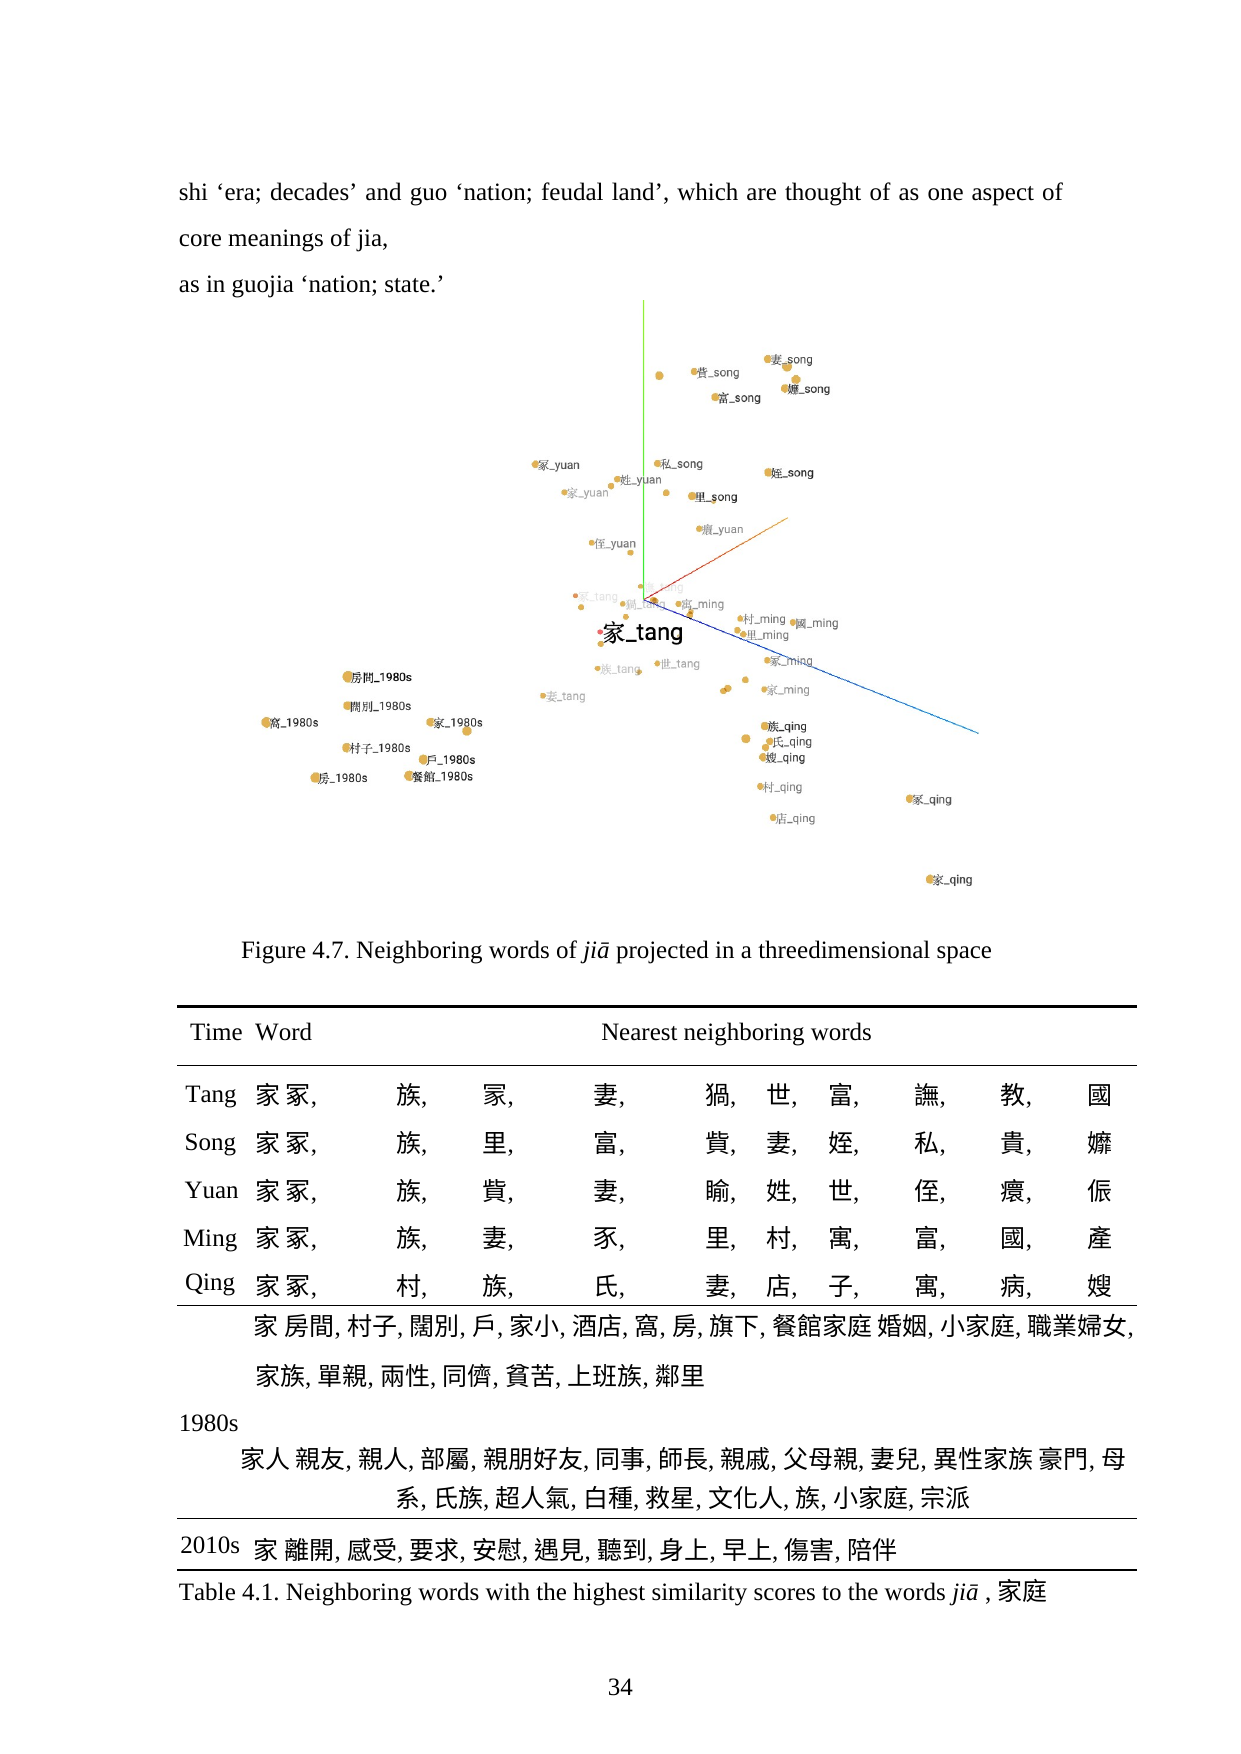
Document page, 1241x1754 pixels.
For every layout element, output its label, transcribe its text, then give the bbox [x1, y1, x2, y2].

table_cell 妻, [594, 1162, 705, 1209]
table_cell 私, [914, 1114, 1001, 1162]
text Figure 4.7. Neighboring words of jiā projected in a three­dimensional space [241, 935, 1064, 964]
table_cell 孊 [1087, 1114, 1137, 1162]
table_cell Song [177, 1114, 255, 1162]
table_cell 姓, [766, 1162, 828, 1209]
table_header Time [177, 1008, 255, 1064]
table_cell 侲 [1087, 1162, 1137, 1209]
table_cell 譕, [914, 1066, 1001, 1114]
table_header [914, 1008, 1001, 1064]
table_cell 冡, [482, 1066, 593, 1114]
text 家 房間, 村子, 闊別, 戶, 家小, 酒店, 窩, 房, 旗下, 餐館家庭 婚姻, 小家庭, 職業婦女, 家族, 單親, 兩性, 同儕, 貧苦, 上班族, 鄰里 [254, 1306, 1137, 1393]
table_cell 族, [482, 1258, 593, 1305]
table_cell 貲, [482, 1162, 593, 1209]
table_cell 店, [766, 1258, 828, 1305]
table_cell 家 冢, [255, 1258, 396, 1305]
table_cell 妻, [482, 1210, 593, 1257]
table_cell 貲, [705, 1114, 766, 1162]
table_cell 族, [396, 1066, 482, 1114]
table_cell 姪, [828, 1114, 914, 1162]
table_cell Ming [177, 1210, 255, 1257]
table_cell 豕, [594, 1210, 705, 1257]
text 1980s [179, 1408, 1064, 1437]
table_cell 病, [1001, 1258, 1087, 1305]
table_cell 子, [828, 1258, 914, 1305]
table_cell 嫂 [1087, 1258, 1137, 1305]
table_cell 家 冢, [255, 1162, 396, 1209]
table_cell 里, [482, 1114, 593, 1162]
table_cell 妻, [594, 1066, 705, 1114]
table_cell Yuan [177, 1162, 255, 1209]
table_cell 族, [396, 1210, 482, 1257]
table_cell 族, [396, 1162, 482, 1209]
table_cell 世, [766, 1066, 828, 1114]
table_header [1001, 1008, 1087, 1064]
table_cell 癏, [1001, 1162, 1087, 1209]
table_cell 產 [1087, 1210, 1137, 1257]
table_cell Tang [177, 1066, 255, 1114]
table_cell Qing [177, 1258, 255, 1305]
table_cell 富, [828, 1066, 914, 1114]
text as in guo­jia ‘nation; state.’ [179, 269, 1064, 298]
table_cell 家 冢, [255, 1210, 396, 1257]
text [179, 177, 1064, 252]
table_cell 寓, [914, 1258, 1001, 1305]
table_cell 世, [828, 1162, 914, 1209]
table_cell 國, [1001, 1210, 1087, 1257]
table_cell 村, [396, 1258, 482, 1305]
table_header 2010s [177, 1519, 254, 1569]
table_cell 貴, [1001, 1114, 1087, 1162]
table_cell 富, [594, 1114, 705, 1162]
table_header Word Nearest neighboring words [255, 1008, 914, 1064]
table_header [1087, 1008, 1137, 1064]
table_cell 寓, [828, 1210, 914, 1257]
table_header 家 離開, 感受, 要求, 安慰, 遇見, 聽到, 身上, 早上, 傷害, 陪伴 [254, 1519, 1137, 1569]
table_cell 侄, [914, 1162, 1001, 1209]
table_cell 里, [705, 1210, 766, 1257]
table_cell 教, [1001, 1066, 1087, 1114]
table_cell 妻, [705, 1258, 766, 1305]
table_cell 妻, [766, 1114, 828, 1162]
text Table 4.1. Neighboring words with the highest similarity scores to the words jiā , 家庭 [179, 1571, 1064, 1607]
table_cell 富, [914, 1210, 1001, 1257]
table_cell 睮, [705, 1162, 766, 1209]
table_cell 村, [766, 1210, 828, 1257]
table_cell 猧, [705, 1066, 766, 1114]
table_cell 國 [1087, 1066, 1137, 1114]
table_cell 家 冢, [255, 1066, 396, 1114]
table_cell 族, [396, 1114, 482, 1162]
table_cell 氏, [594, 1258, 705, 1305]
picture [243, 300, 997, 898]
text 家人 親友, 親人, 部屬, 親朋好友, 同事, 師長, 親戚, 父母親, 妻兒, 異性家族 豪門, 母系, 氏族, 超人氣, 白種, 救星, 文化人, 族, 小家庭, 宗派 [229, 1439, 1137, 1515]
table_cell 家 冢, [255, 1114, 396, 1162]
